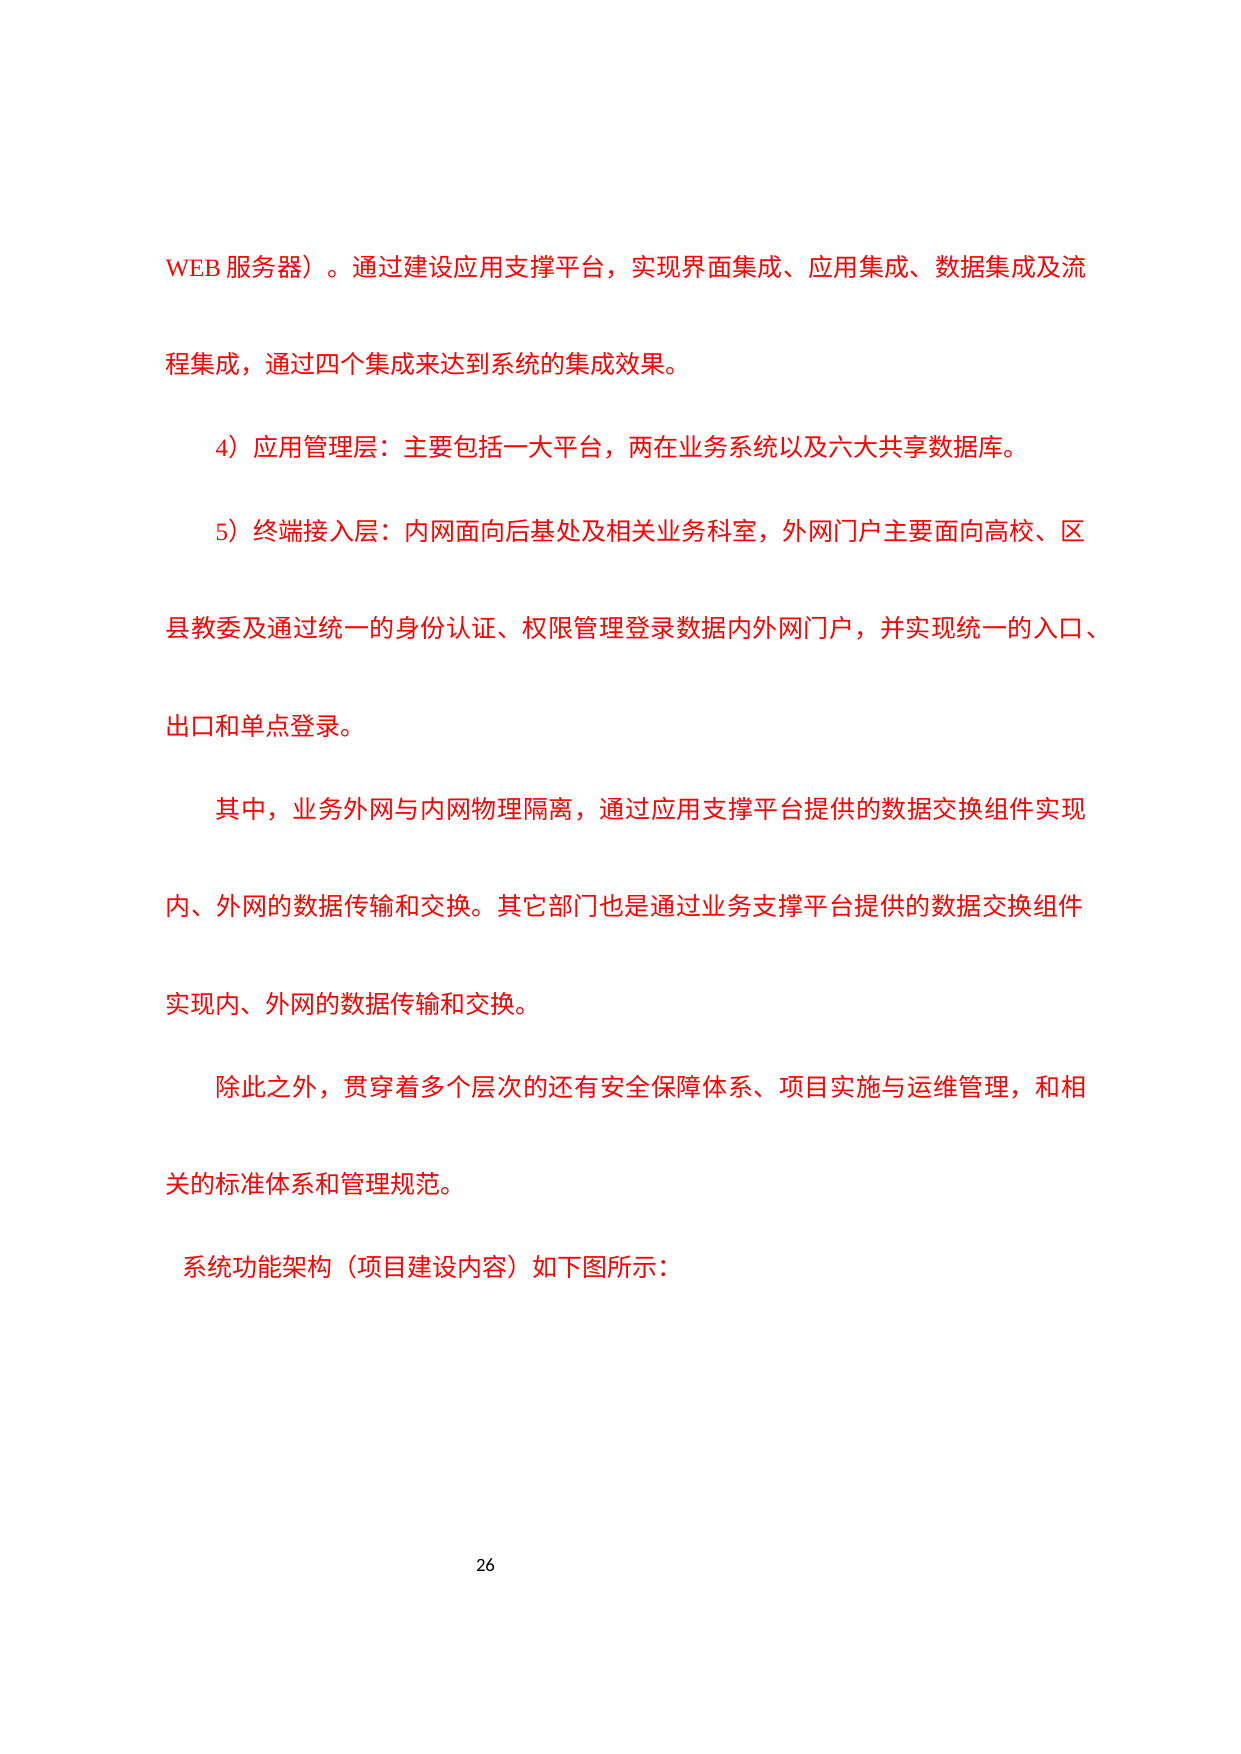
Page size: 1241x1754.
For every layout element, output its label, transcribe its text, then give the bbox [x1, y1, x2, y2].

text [165, 233, 1087, 395]
text 除此之外，贯穿着多个层次的还有安全保障体系、项目实施与运维管理，和相关的标准体系和管理规范。 [165, 1053, 1087, 1215]
text 4）应用管理层：主要包括一大平台，两在业务系统以及六大共享数据库。 [165, 413, 1087, 478]
text 系统功能架构（项目建设内容）如下图所示： [165, 1233, 1087, 1298]
text 5）终端接入层：内网面向后基处及相关业务科室，外网门户主要面向高校、区县教委及通过统一的身份认证、权限管理登录数据内外网门户，并实现统一的入口、出口和单点登录。 [165, 497, 1087, 757]
text 其中，业务外网与内网物理隔离，通过应用支撑平台提供的数据交换组件实现内、外网的数据传输和交换。其它部门也是通过业务支撑平台提供的数据交换组件实现内、外网的数据传输和交换。 [165, 775, 1087, 1035]
